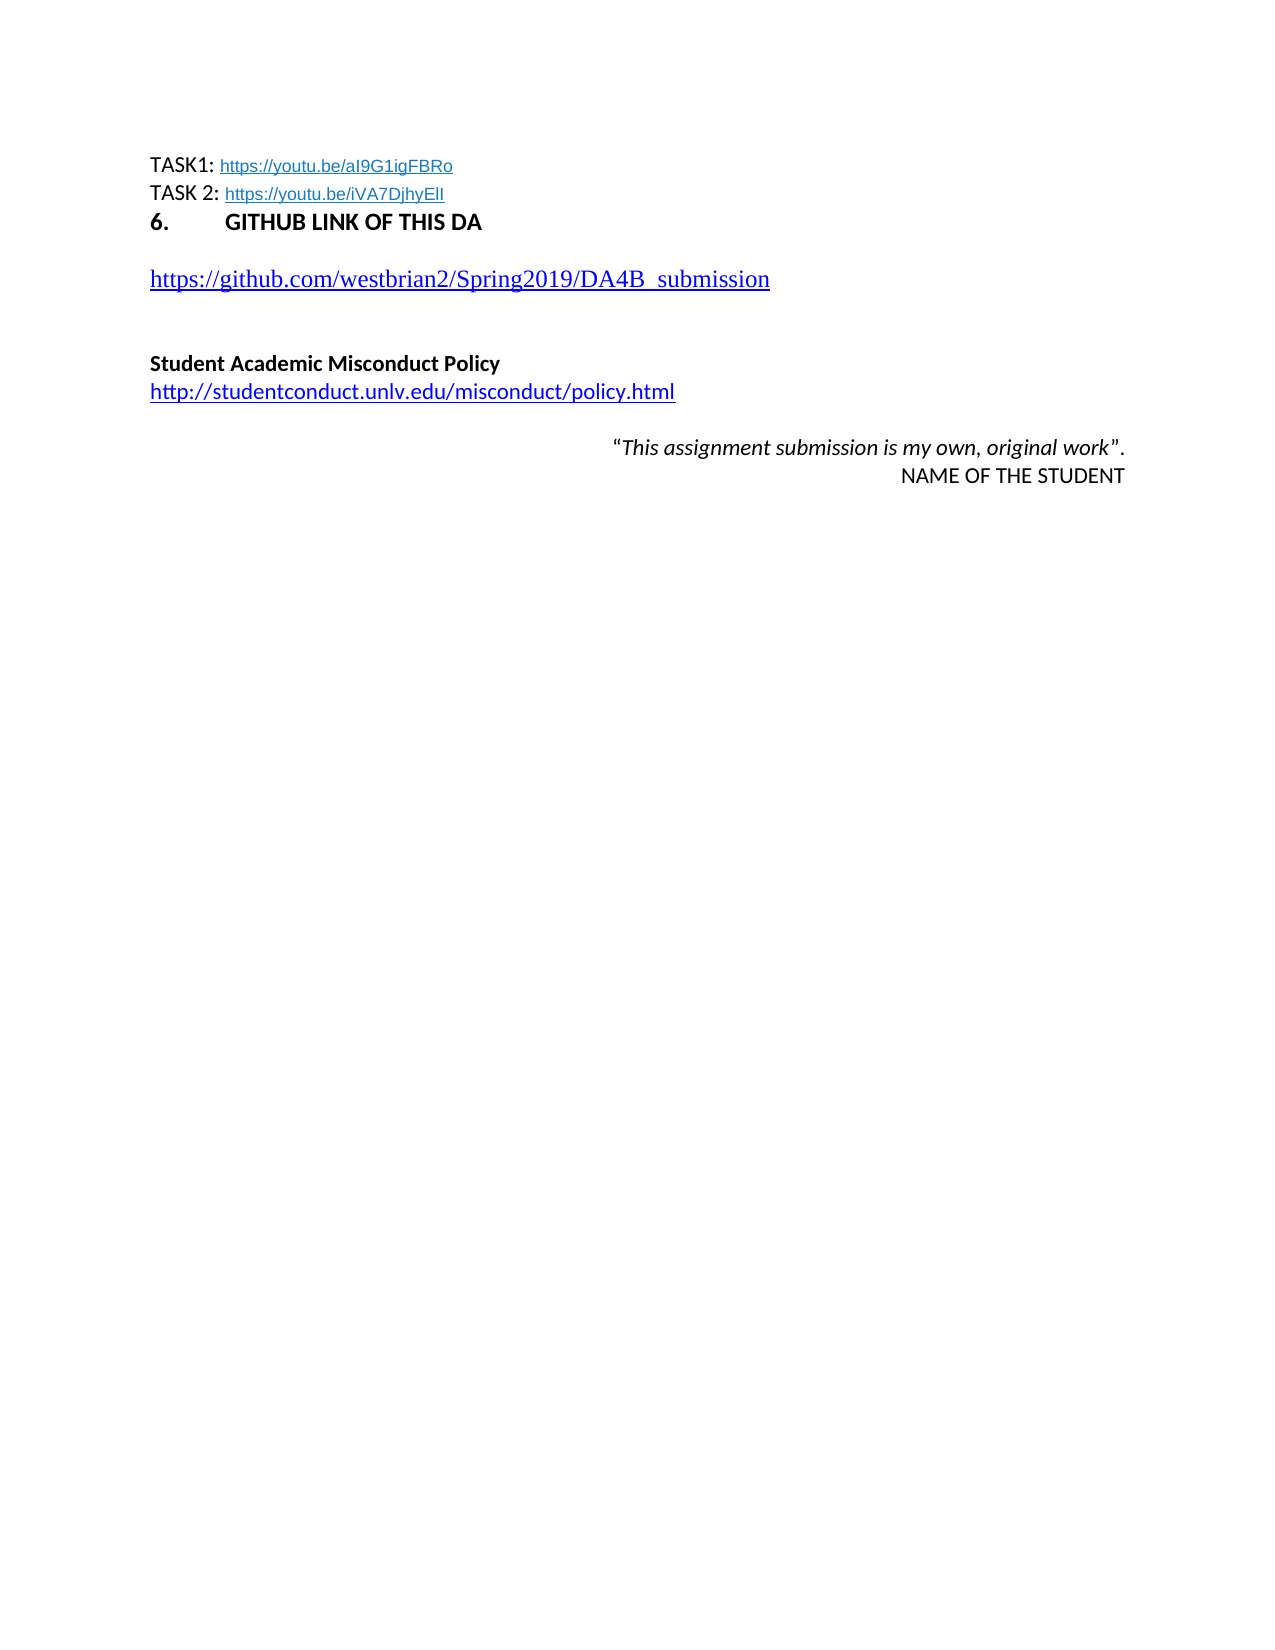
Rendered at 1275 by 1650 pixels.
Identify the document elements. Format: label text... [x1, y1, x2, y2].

text https://github.com/westbrian2/Spring2019/DA4B_submission [150, 264, 1125, 293]
text Student Academic Misconduct Policy [150, 349, 1125, 377]
text TASK1: https://youtu.be/aI9G1igFBRo [150, 150, 1125, 178]
text “This assignment submission is my own, original work”. [150, 433, 1125, 461]
list GITHUB LINK OF THIS DA [150, 206, 1125, 237]
text TASK 2: https://youtu.be/iVA7DjhyElI [150, 178, 1125, 206]
text NAME OF THE STUDENT [150, 461, 1125, 489]
text http://studentconduct.unlv.edu/misconduct/policy.html [150, 377, 1125, 405]
